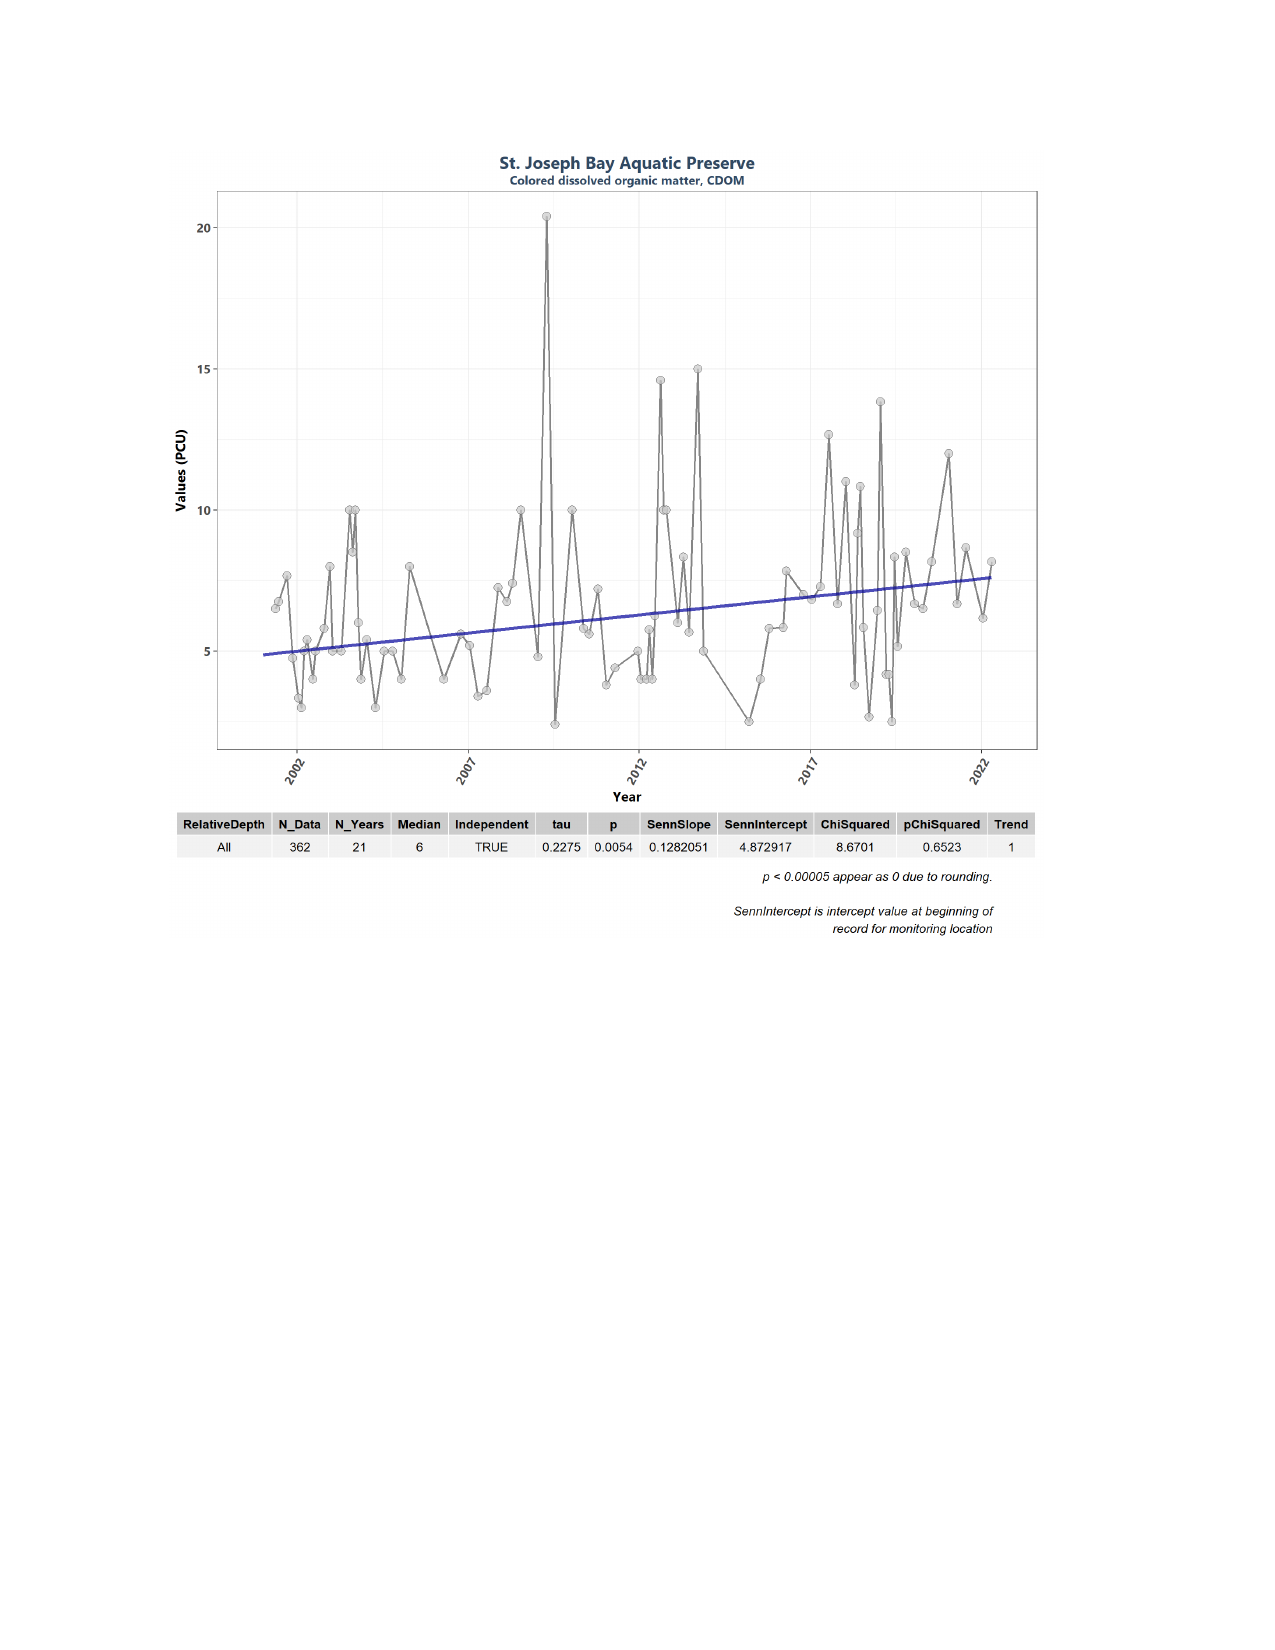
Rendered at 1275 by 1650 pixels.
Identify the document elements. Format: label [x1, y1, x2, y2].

picture [168, 150, 1044, 938]
